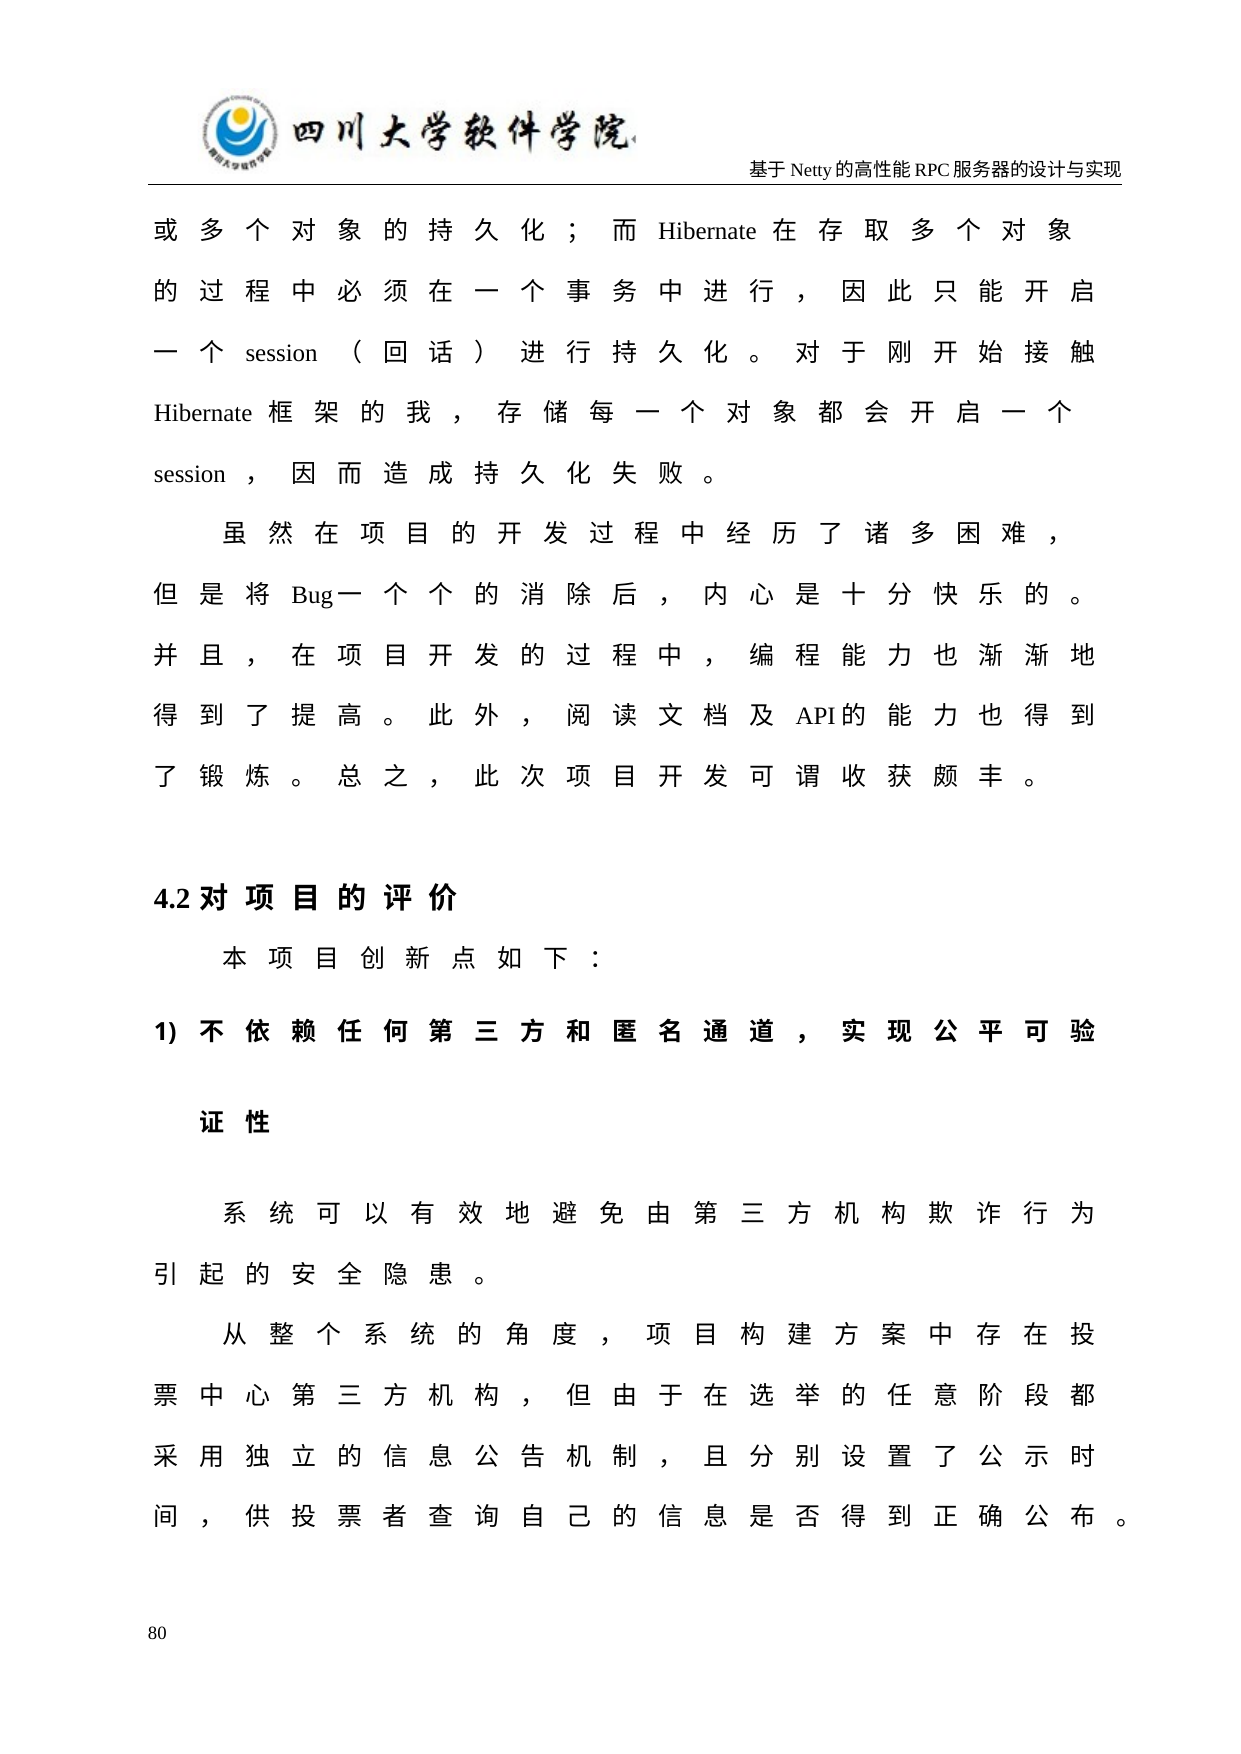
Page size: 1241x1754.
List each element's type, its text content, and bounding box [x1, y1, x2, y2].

text 系统可以有效地避免由第三方机构欺诈行为引起的安全隐患。 [154, 1181, 1116, 1303]
subtitle 4.2对项目的评价 [154, 865, 1116, 926]
text 本项目创新点如下： [154, 926, 1116, 987]
list 不依赖任何第三方和匿名通道，实现公平可验证性 [154, 999, 1116, 1151]
picture [197, 88, 639, 177]
text 虽然在项目的开发过程中经历了诸多困难，但是将Bug一个个的消除后，内心是十分快乐的。并且，在项目开发的过程中，编程能力也渐渐地得到了提高。此外，阅读文档及API的能力也得到了锻炼。总之，此次项目开发可谓收获颇丰。 [154, 502, 1116, 805]
